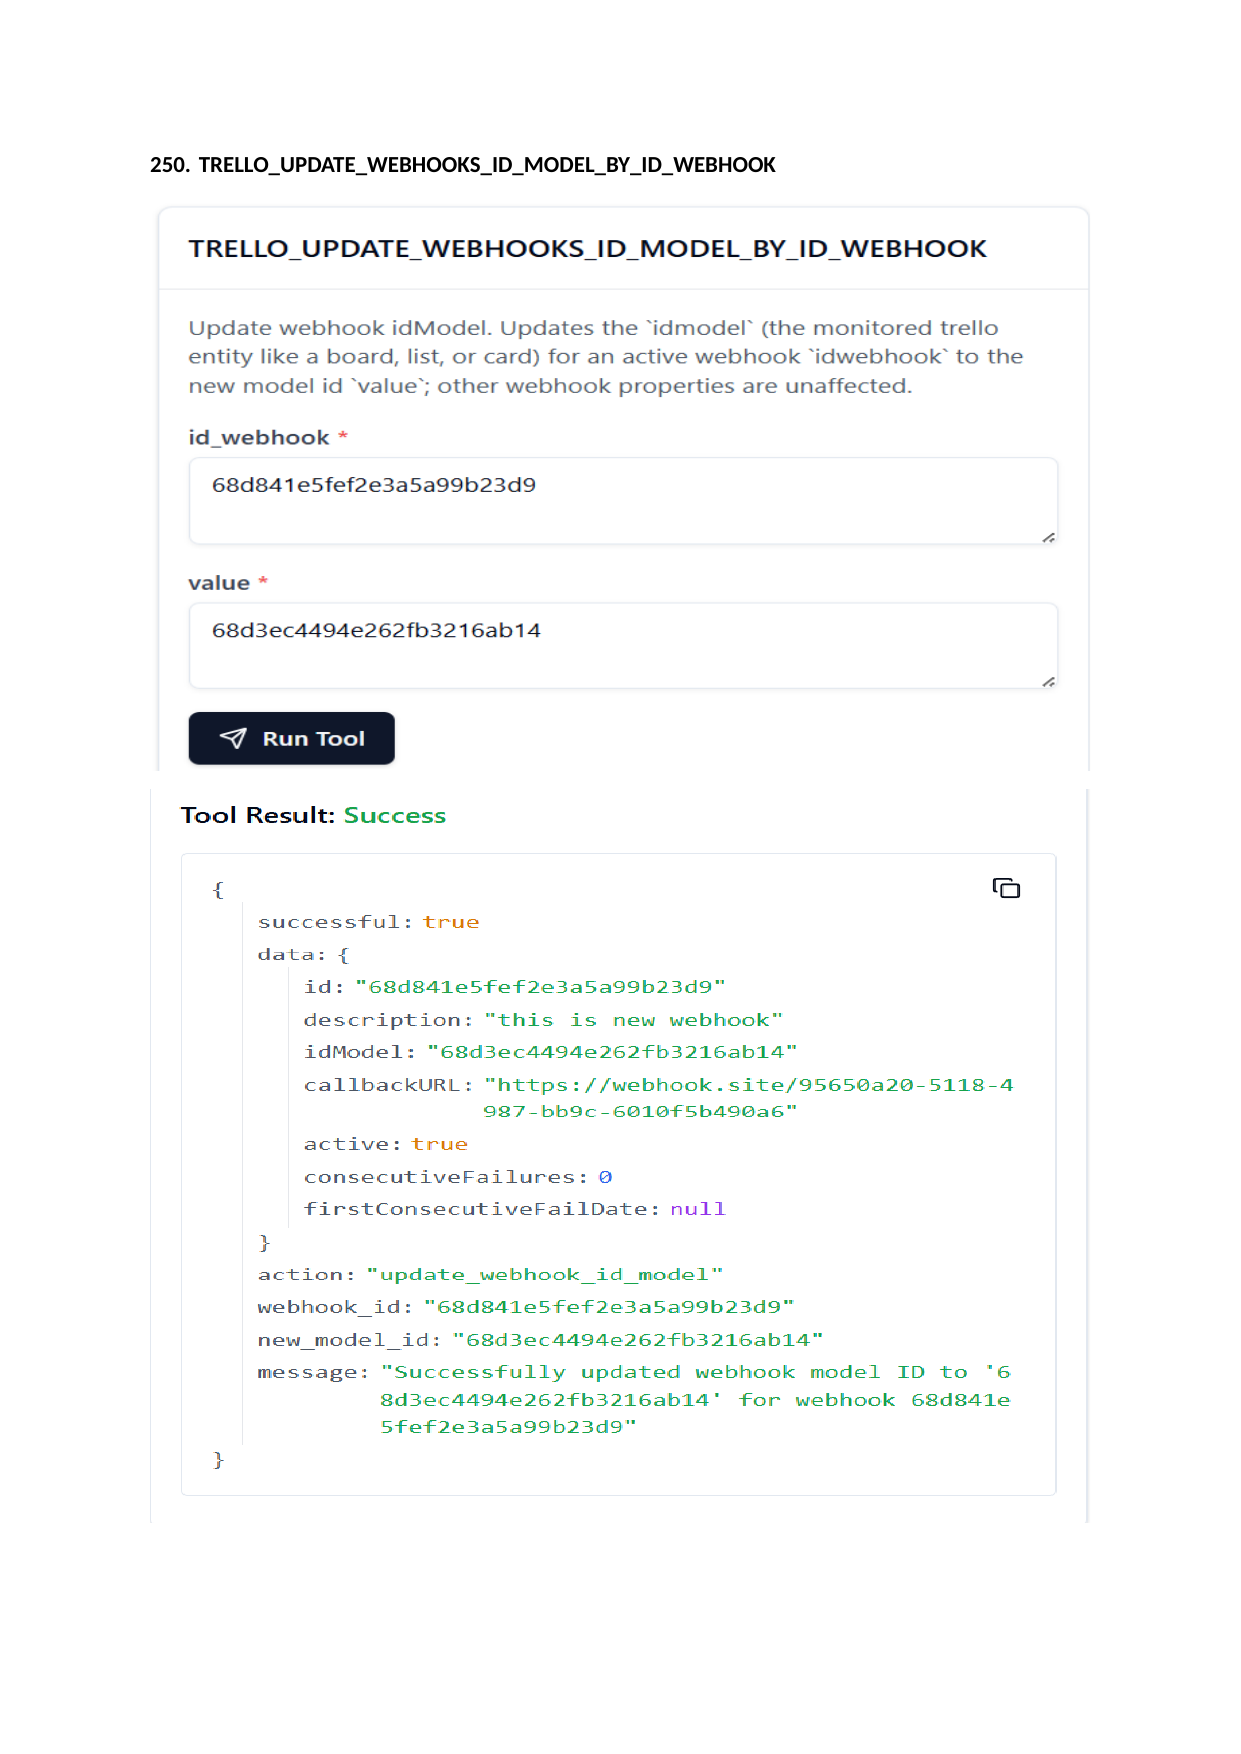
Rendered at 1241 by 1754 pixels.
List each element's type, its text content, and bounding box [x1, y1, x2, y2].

picture [150, 197, 1091, 771]
text 250. TRELLO_UPDATE_WEBHOOKS_ID_MODEL_BY_ID_WEBHOOK [150, 150, 1090, 178]
picture [150, 789, 1091, 1523]
